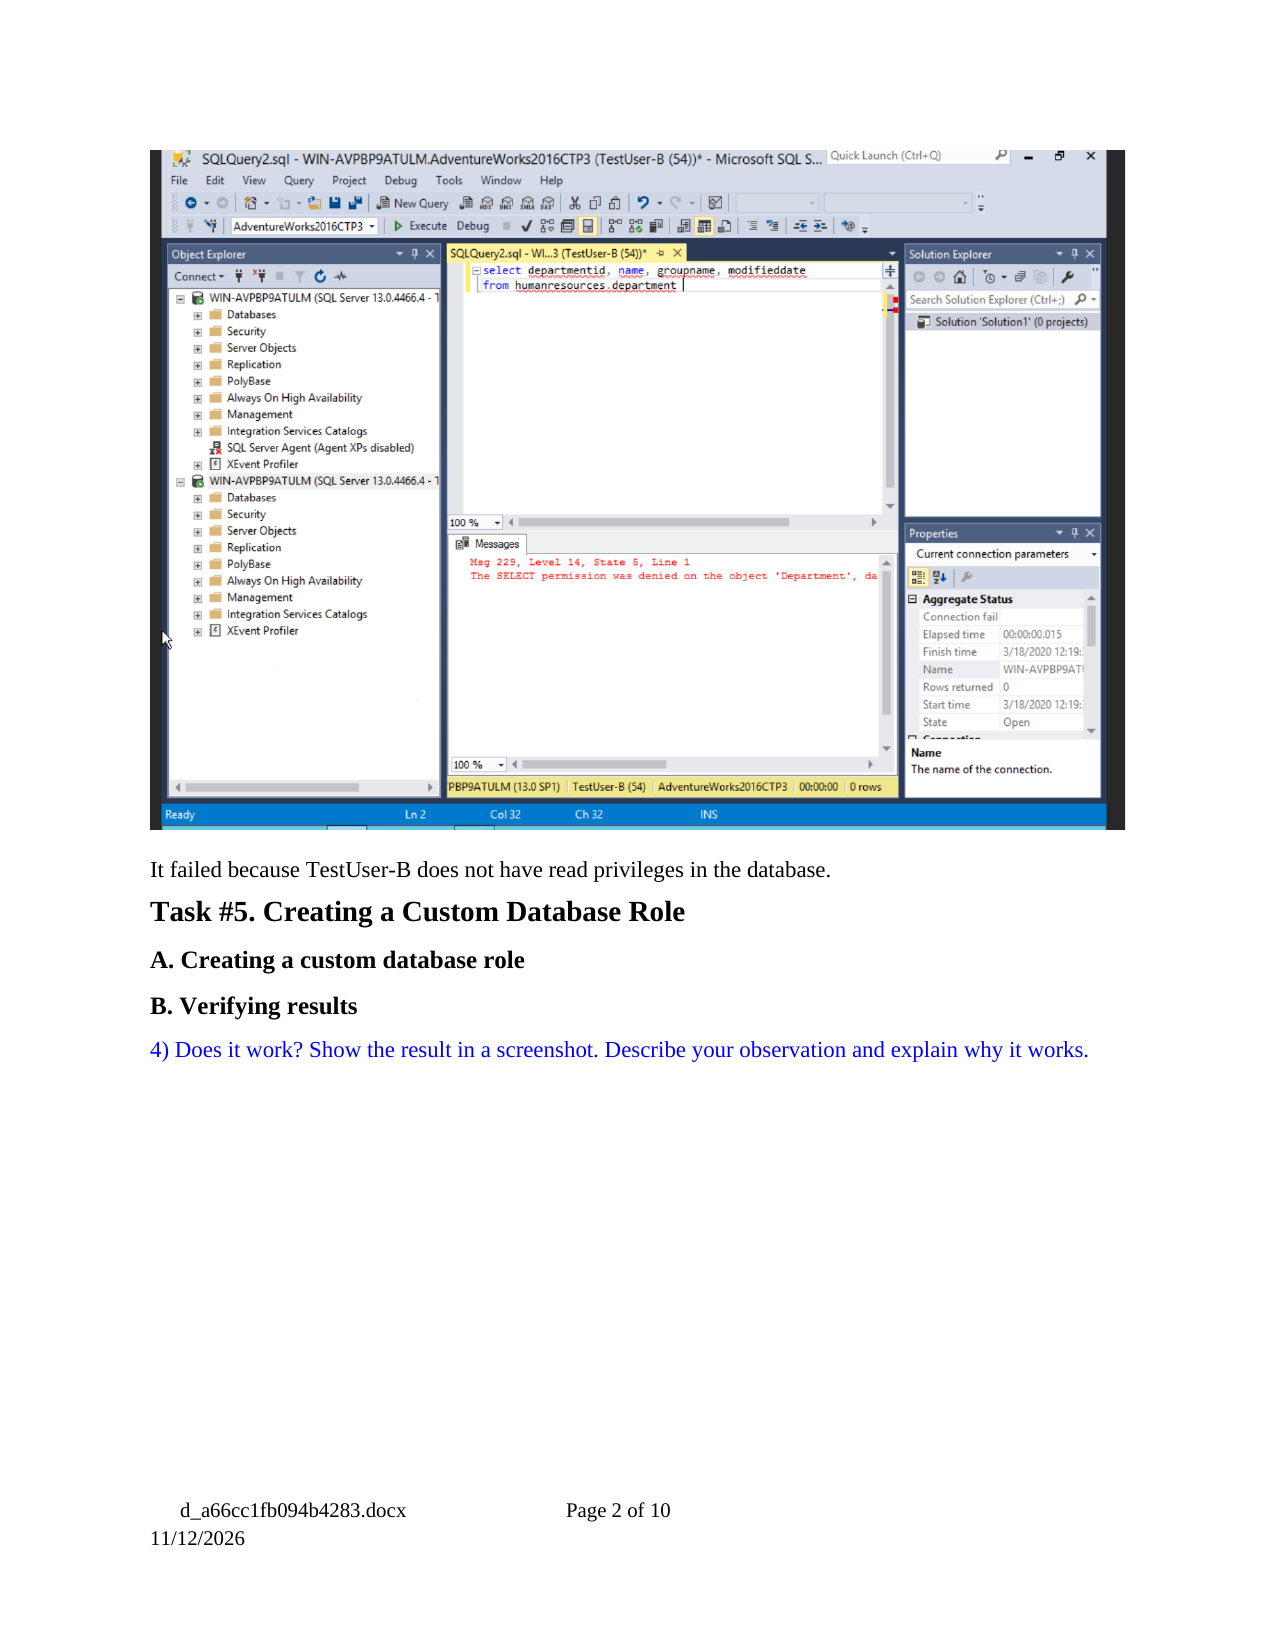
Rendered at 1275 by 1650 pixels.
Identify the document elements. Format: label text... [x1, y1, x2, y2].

subtitle Task #5. Creating a Custom Database Role [150, 894, 1125, 928]
text It failed because TestUser-B does not have read privileges in the database. [150, 856, 1125, 882]
subtitle A. Creating a custom database role [150, 946, 1125, 974]
picture [150, 150, 1125, 830]
text 4) Does it work? Show the result in a screenshot. Describe your observation and explain why it works. [150, 1037, 1125, 1063]
subtitle B. Verifying results [150, 991, 1125, 1020]
